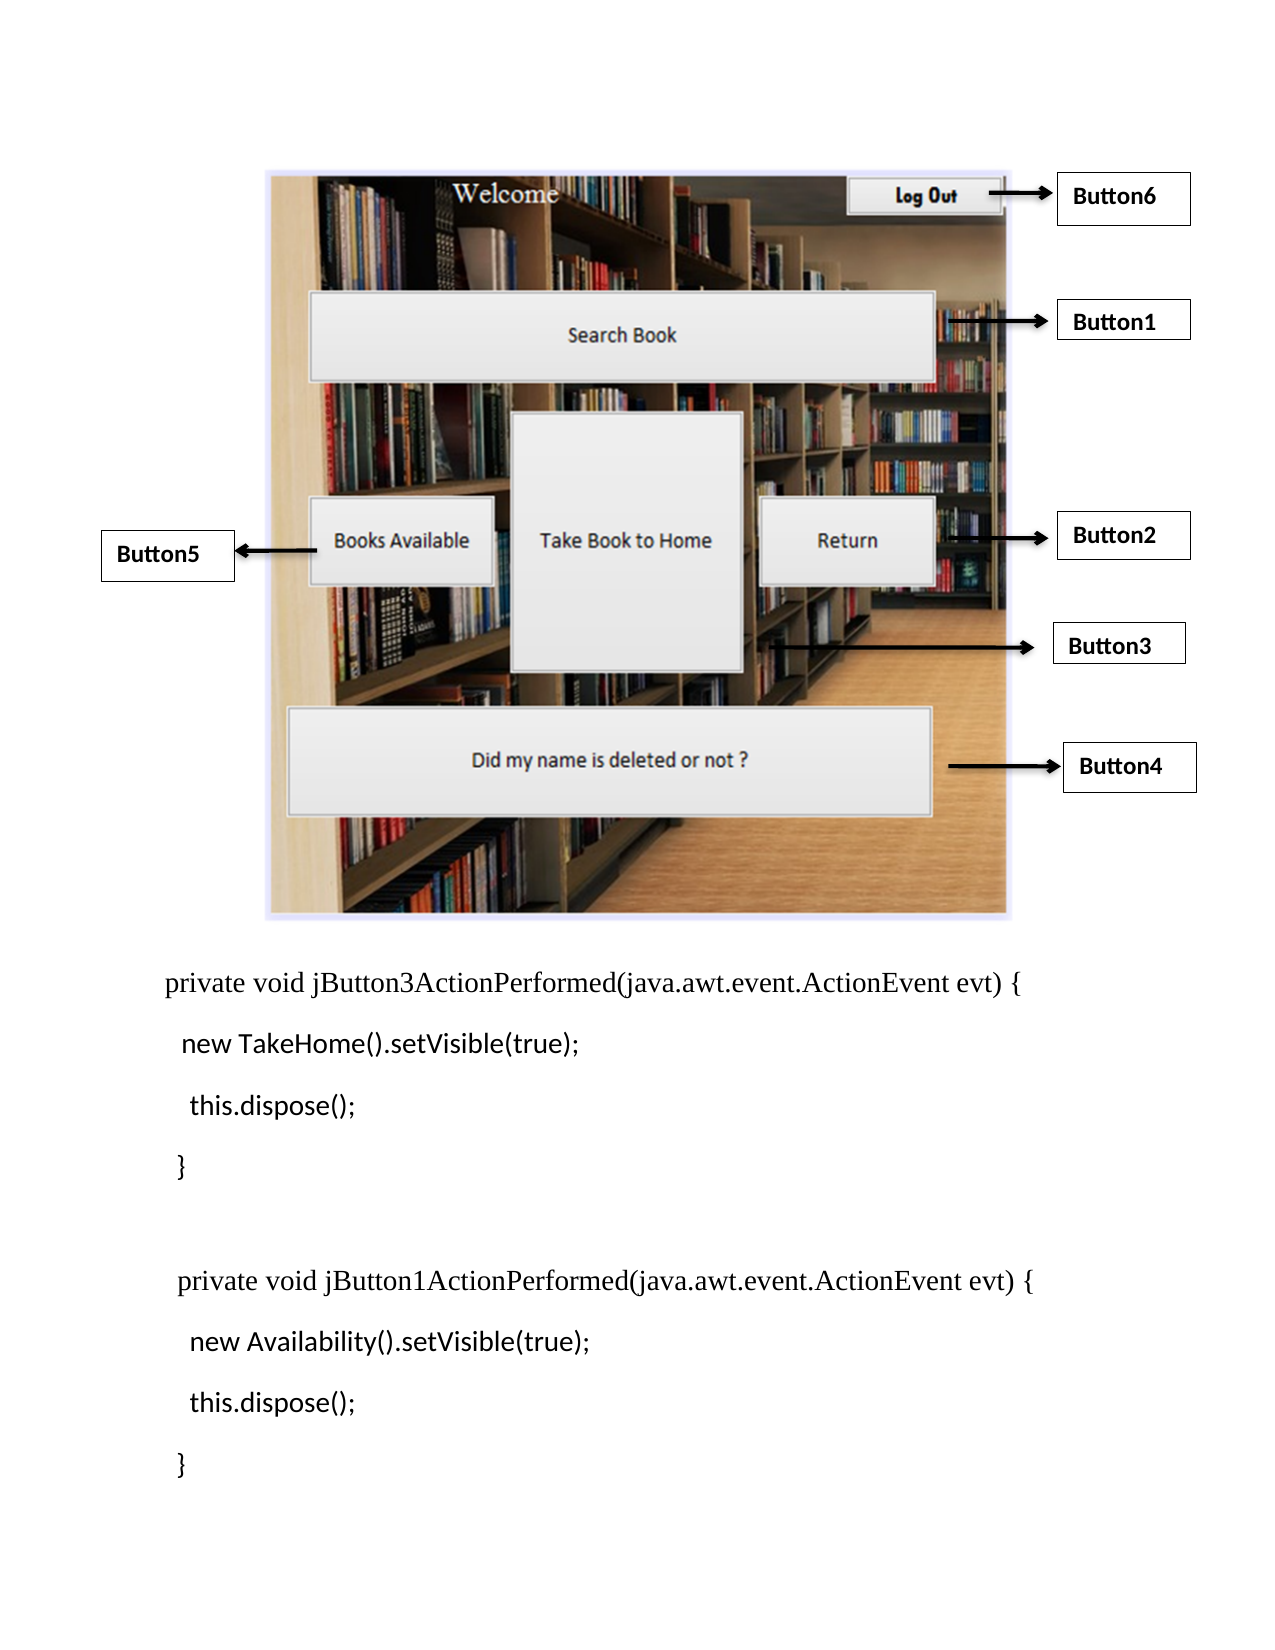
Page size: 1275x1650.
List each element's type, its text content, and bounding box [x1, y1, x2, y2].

picture [247, 150, 1028, 941]
text private void jButton1ActionPerformed(java.awt.event.ActionEvent evt) { [150, 1263, 1125, 1297]
text private void jButton3ActionPerformed(java.awt.event.ActionEvent evt) { [150, 966, 1125, 999]
text } [150, 1446, 1125, 1482]
text new TakeHome().setVisible(true); [150, 1025, 1125, 1061]
text this.dispose(); [150, 1087, 1125, 1122]
text this.dispose(); [150, 1384, 1125, 1420]
text new Availability().setVisible(true); [150, 1323, 1125, 1358]
text } [150, 1148, 1125, 1184]
